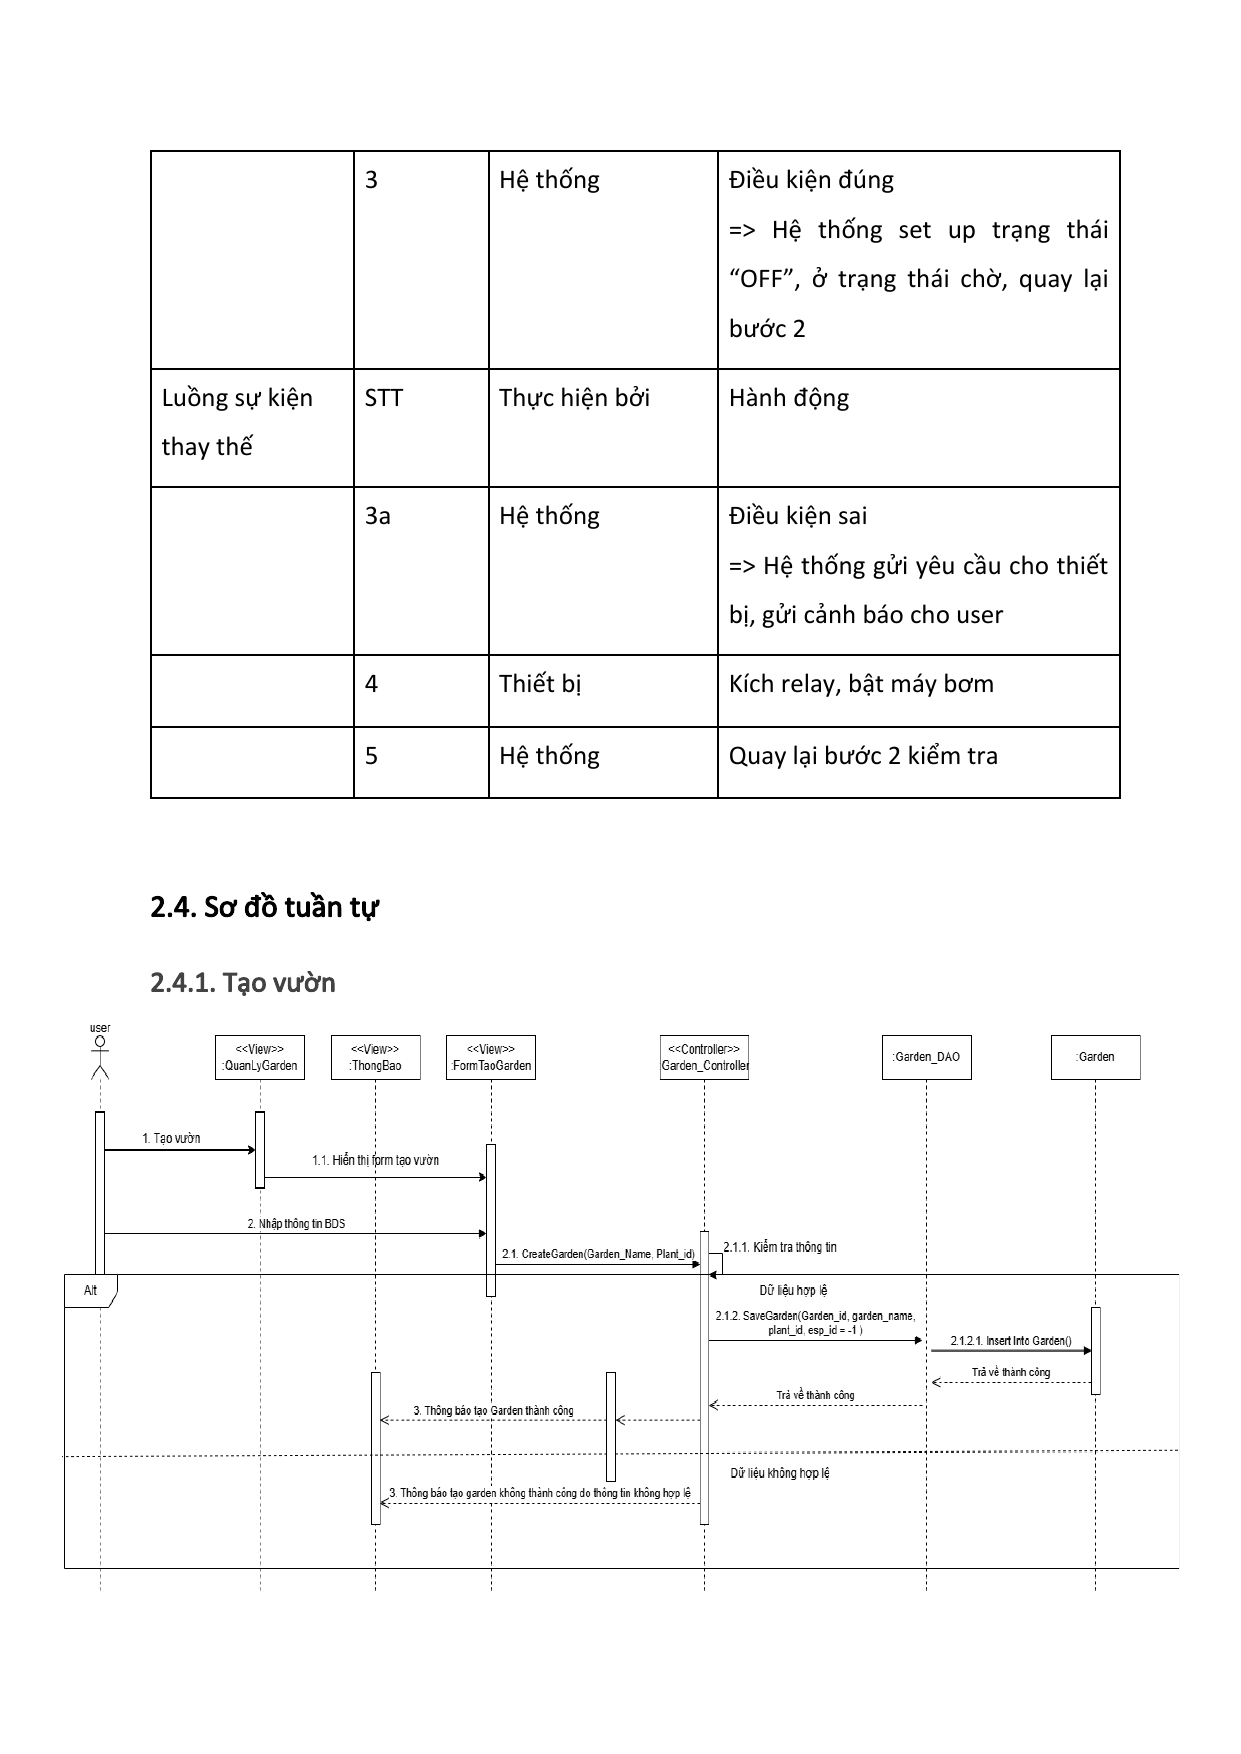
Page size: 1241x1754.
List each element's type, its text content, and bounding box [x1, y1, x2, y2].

table_cell STT [355, 370, 488, 486]
picture [62, 1012, 1180, 1591]
table_cell Thực hiện bởi [490, 370, 717, 486]
table_cell Hệ thống [490, 152, 717, 367]
table_cell 4 [355, 656, 488, 726]
table_cell [152, 152, 353, 367]
table_cell Hành động [719, 370, 1119, 486]
table_cell 3 [355, 152, 488, 367]
table_cell Kích relay, bật máy bơm [719, 656, 1119, 726]
table_cell Luồng sự kiện thay thế [152, 370, 353, 486]
subtitle 2.4. Sơ đồ tuần tự [150, 886, 1090, 924]
table_cell [152, 488, 353, 654]
subtitle 2.4.1. Tạo vườn [150, 963, 1090, 999]
table_cell 5 [355, 728, 488, 797]
table_cell Thiết bị [490, 656, 717, 726]
table_cell Điều kiện sai => Hệ thống gửi yêu cầu cho thiết bị, gửi cảnh báo cho user [719, 488, 1119, 654]
table_cell Hệ thống [490, 728, 717, 797]
table_cell 3a [355, 488, 488, 654]
table_cell Hệ thống [490, 488, 717, 654]
table_cell Quay lại bước 2 kiểm tra [719, 728, 1119, 797]
table_cell [152, 728, 353, 797]
table_cell Điều kiện đúng => Hệ thống set up trạng thái “OFF”, ở trạng thái chờ, quay lại bước 2 [719, 152, 1119, 367]
table_cell [152, 656, 353, 726]
